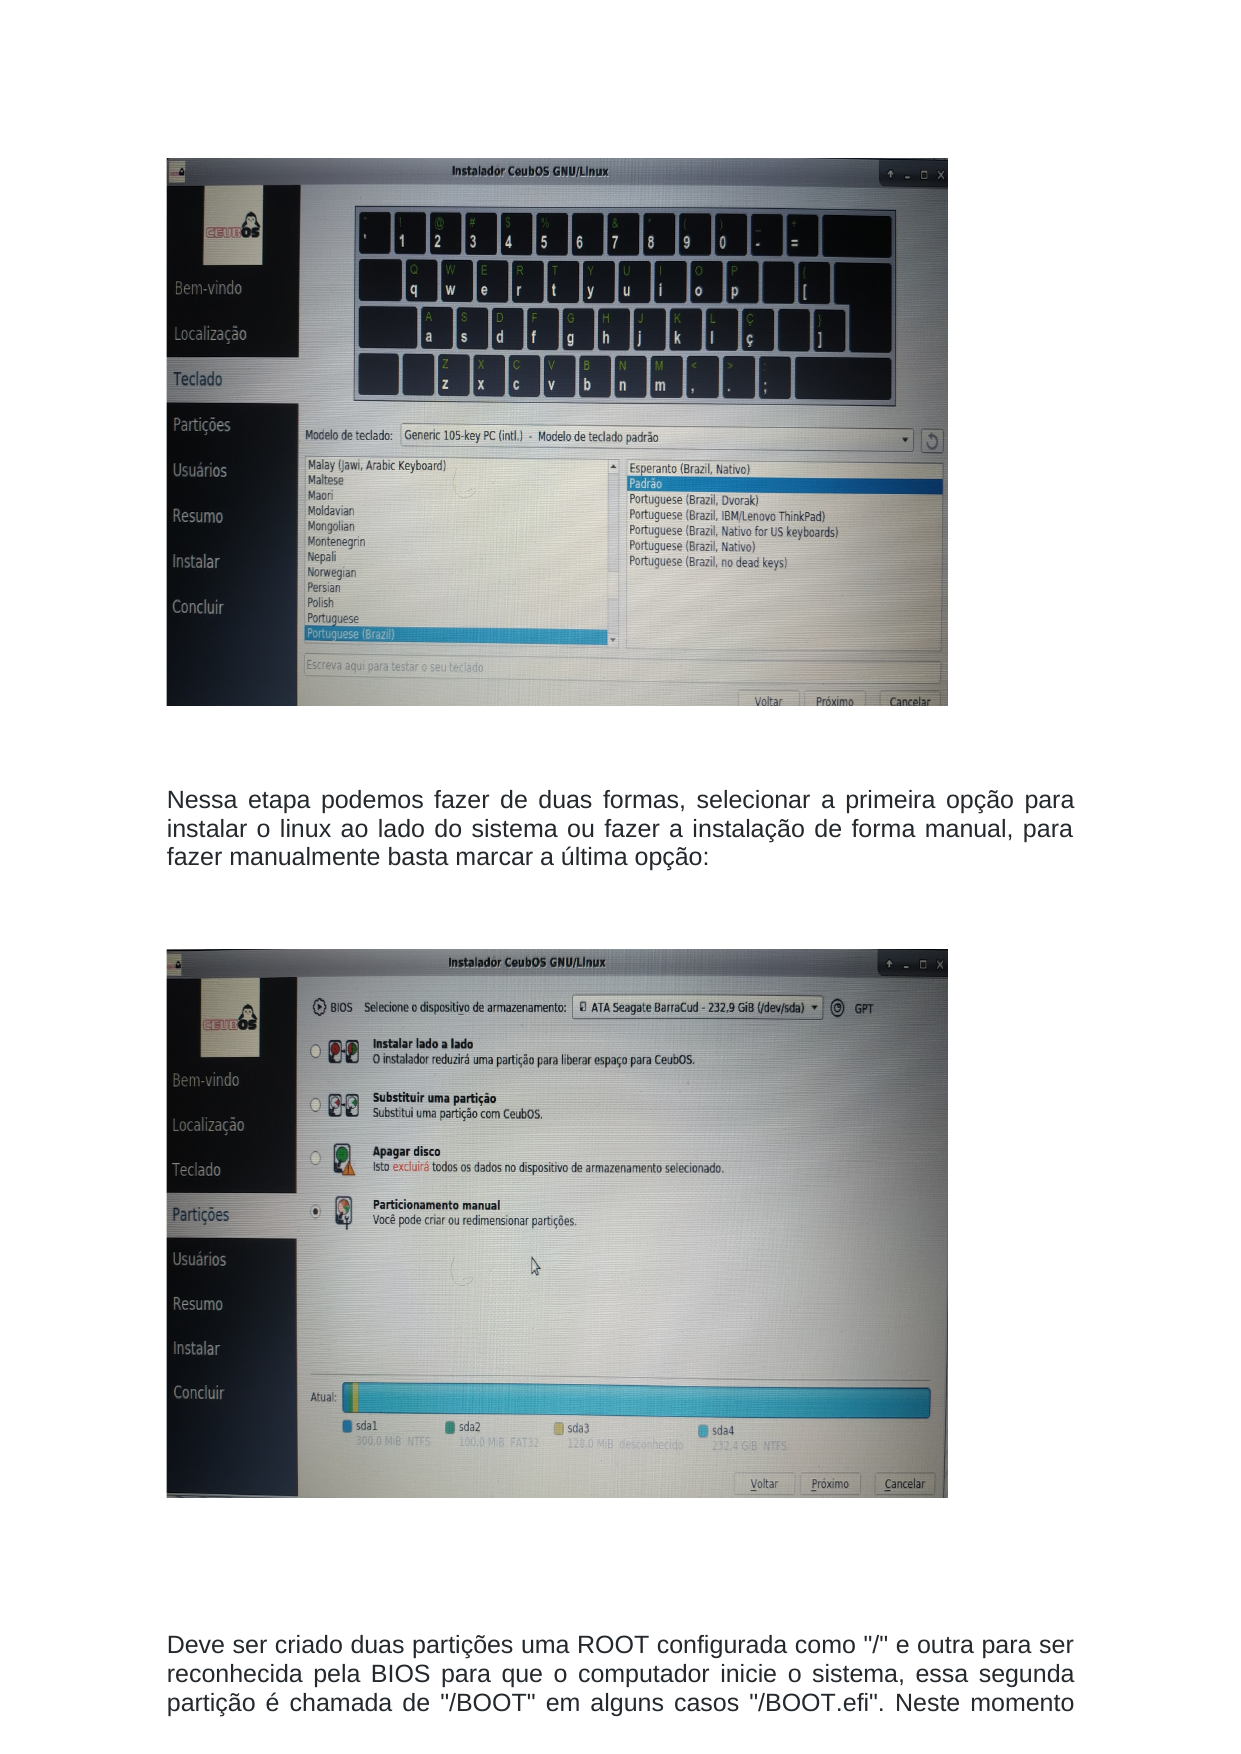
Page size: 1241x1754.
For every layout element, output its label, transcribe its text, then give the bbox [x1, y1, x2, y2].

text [167, 1630, 1076, 1716]
picture [166, 158, 948, 706]
picture [166, 949, 948, 1498]
text Nessa etapa podemos fazer de duas formas, selecionar a primeira opção para instalar o linux ao lado do sistema ou fazer a instalação de forma manual, para fazer manualmente basta marcar a última opção: [167, 785, 1076, 871]
